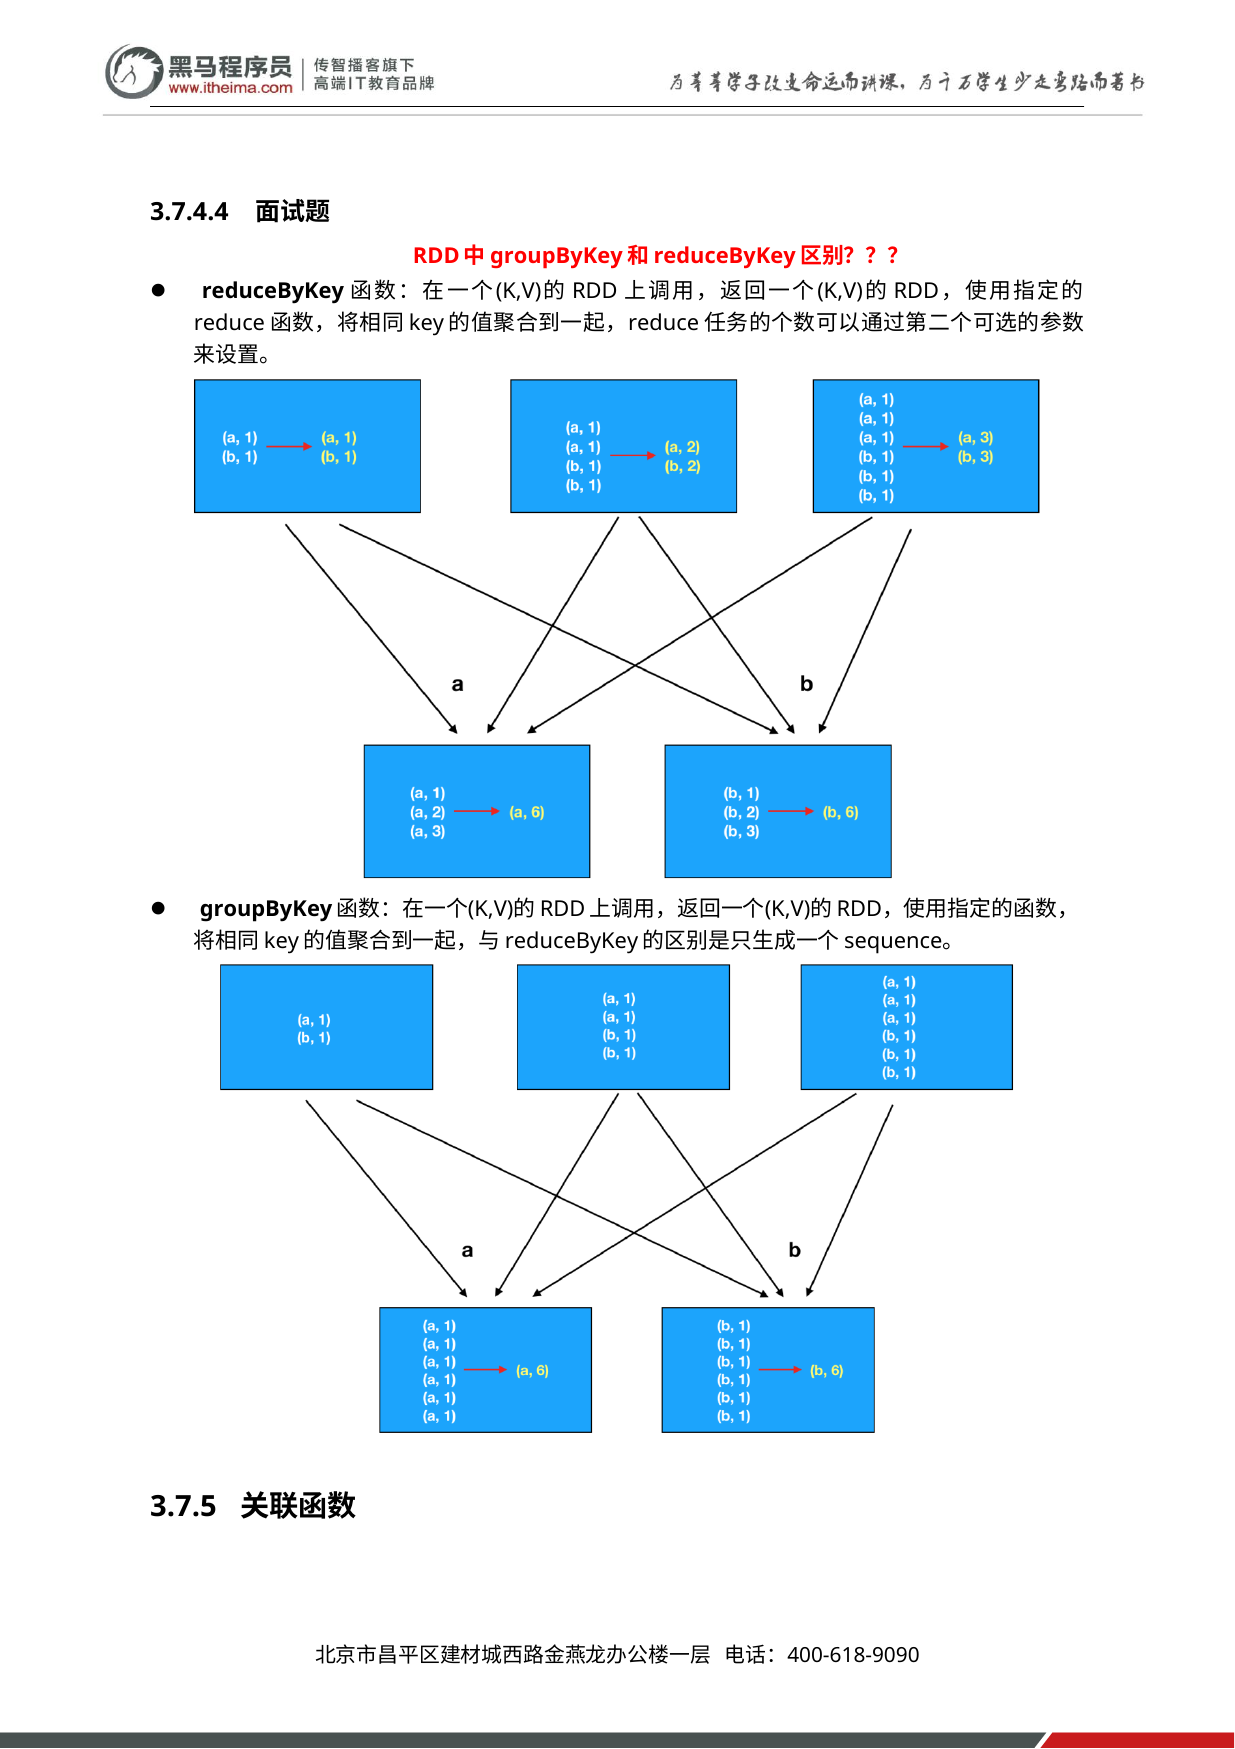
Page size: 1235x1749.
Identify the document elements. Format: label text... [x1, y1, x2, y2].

list reduceByKey函数：在一个(K,V)的RDD上调用，返回一个(K,V)的RDD，使用指定的reduce函数，将相同key的值聚合到一起，reduce任务的个数可以通过第二个可选的参数来设置。 [150, 273, 1084, 368]
subtitle 关联函数 [150, 1482, 1084, 1524]
list groupByKey函数：在一个(K,V)的RDD上调用，返回一个(K,V)的RDD，使用指定的函数，将相同key的值聚合到一起，与reduceByKey的区别是只生成一个sequence。 [150, 891, 1084, 955]
picture [186, 371, 1048, 889]
picture [0, 0, 1235, 123]
picture [216, 958, 1018, 1439]
picture [0, 1673, 1235, 1748]
subtitle 面试题 [150, 191, 1084, 228]
text RDD中groupByKey和reduceByKey区别？？？ [150, 238, 1084, 270]
